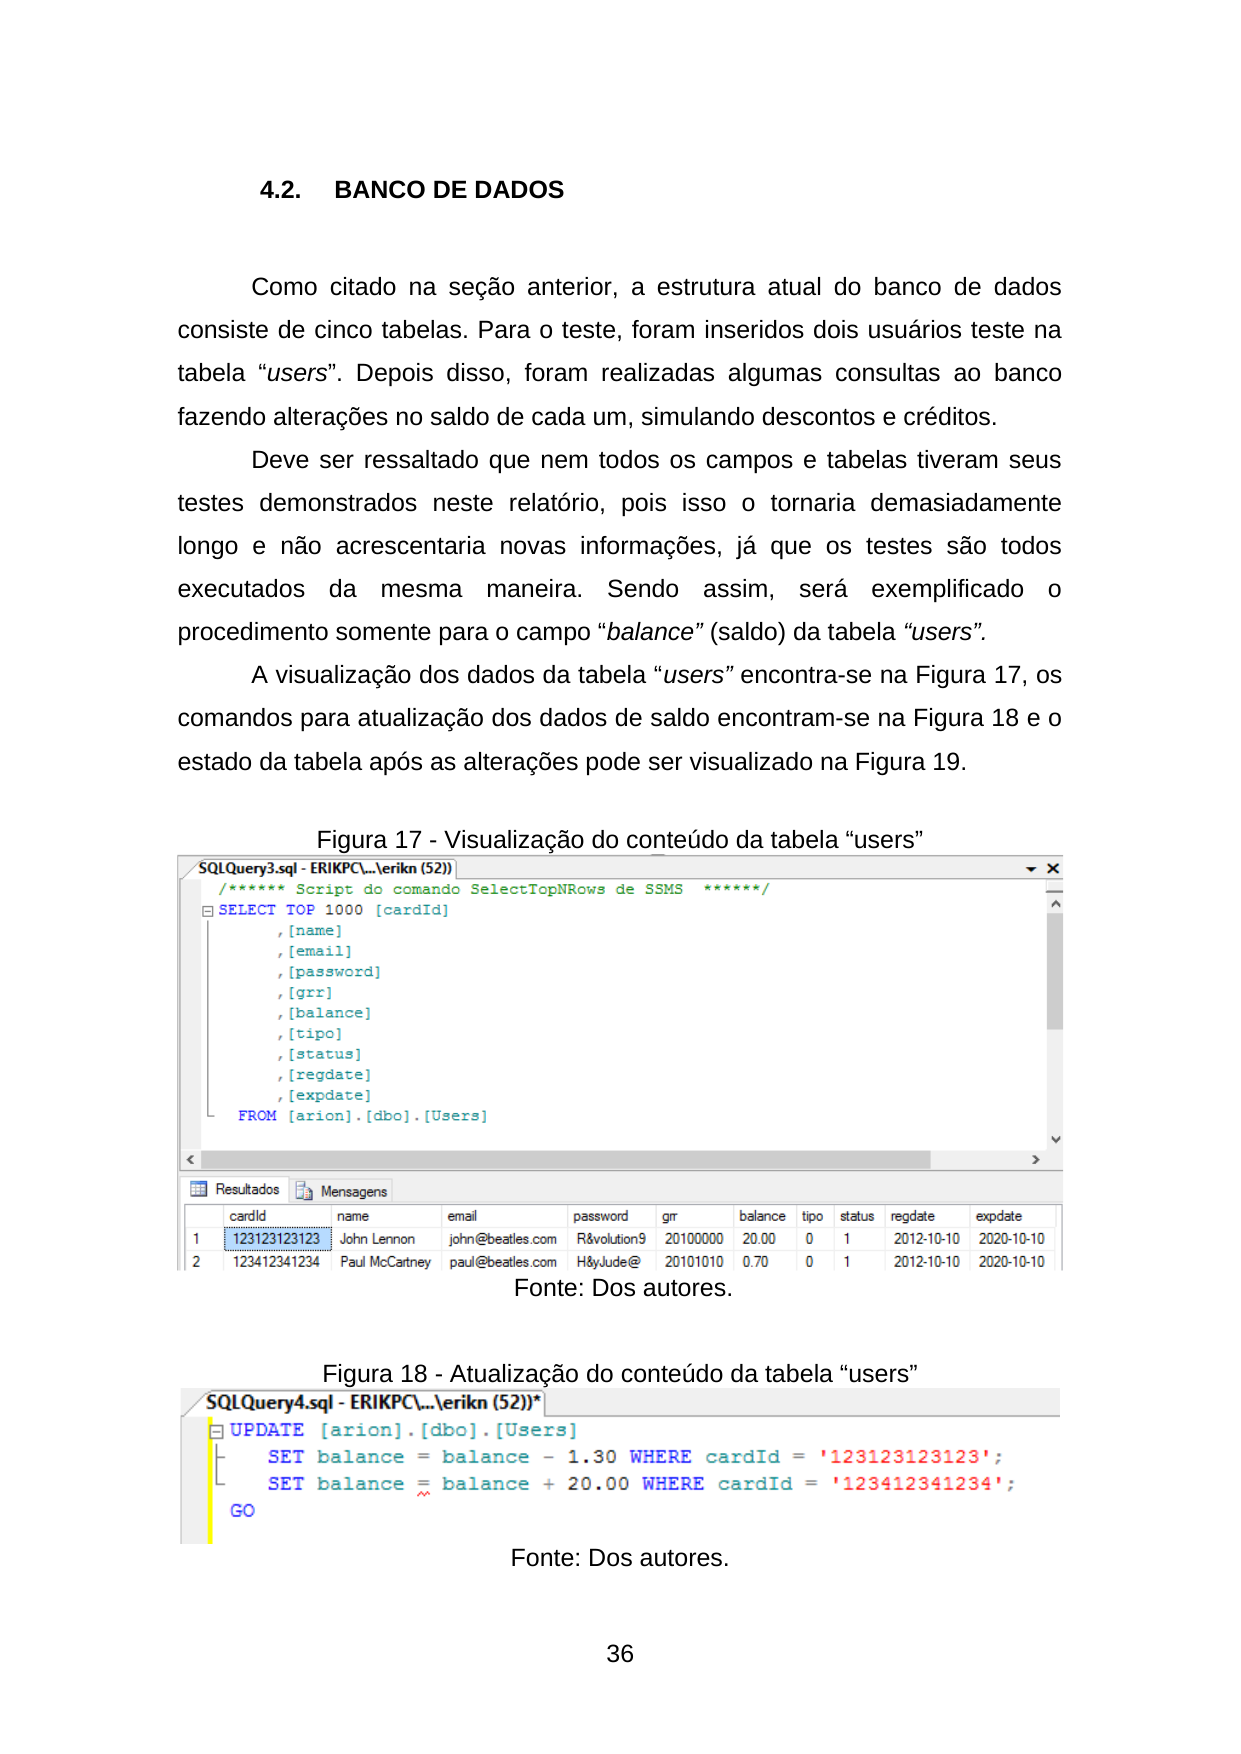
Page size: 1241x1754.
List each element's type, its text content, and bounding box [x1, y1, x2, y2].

text Fonte: Dos autores. [177, 1543, 1063, 1572]
text Fonte: Dos autores. [177, 1273, 1063, 1302]
picture [177, 854, 1064, 1273]
text Como citado na seção anterior, a estrutura atual do banco de dados consiste de cinco tabelas. Para o teste, foram inseridos dois usuários teste na tabela “users”. Depois disso, foram realizadas algumas consultas ao banco fazendo alterações no saldo de cada um, simulando descontos e créditos. [177, 272, 1063, 430]
text Deve ser ressaltado que nem todos os campos e tabelas tiveram seus testes demonstrados neste relatório, pois isso o tornaria demasiadamente longo e não acrescentaria novas informações, já que os testes são todos executados da mesma maneira. Sendo assim, será exemplificado o procedimento somente para o campo “balance” (saldo) da tabela “users”. [177, 444, 1063, 646]
text Figura 17 - Visualização do conteúdo da tabela “users” [177, 826, 1063, 854]
picture [180, 1388, 1060, 1544]
subtitle Banco de Dados [260, 175, 1063, 204]
text Figura 18 - Atualização do conteúdo da tabela “users” [177, 1359, 1063, 1388]
text A visualização dos dados da tabela “users” encontra-se na Figura 17, os comandos para atualização dos dados de saldo encontram-se na Figura 18 e o estado da tabela após as alterações pode ser visualizado na Figura 19. [177, 660, 1063, 775]
